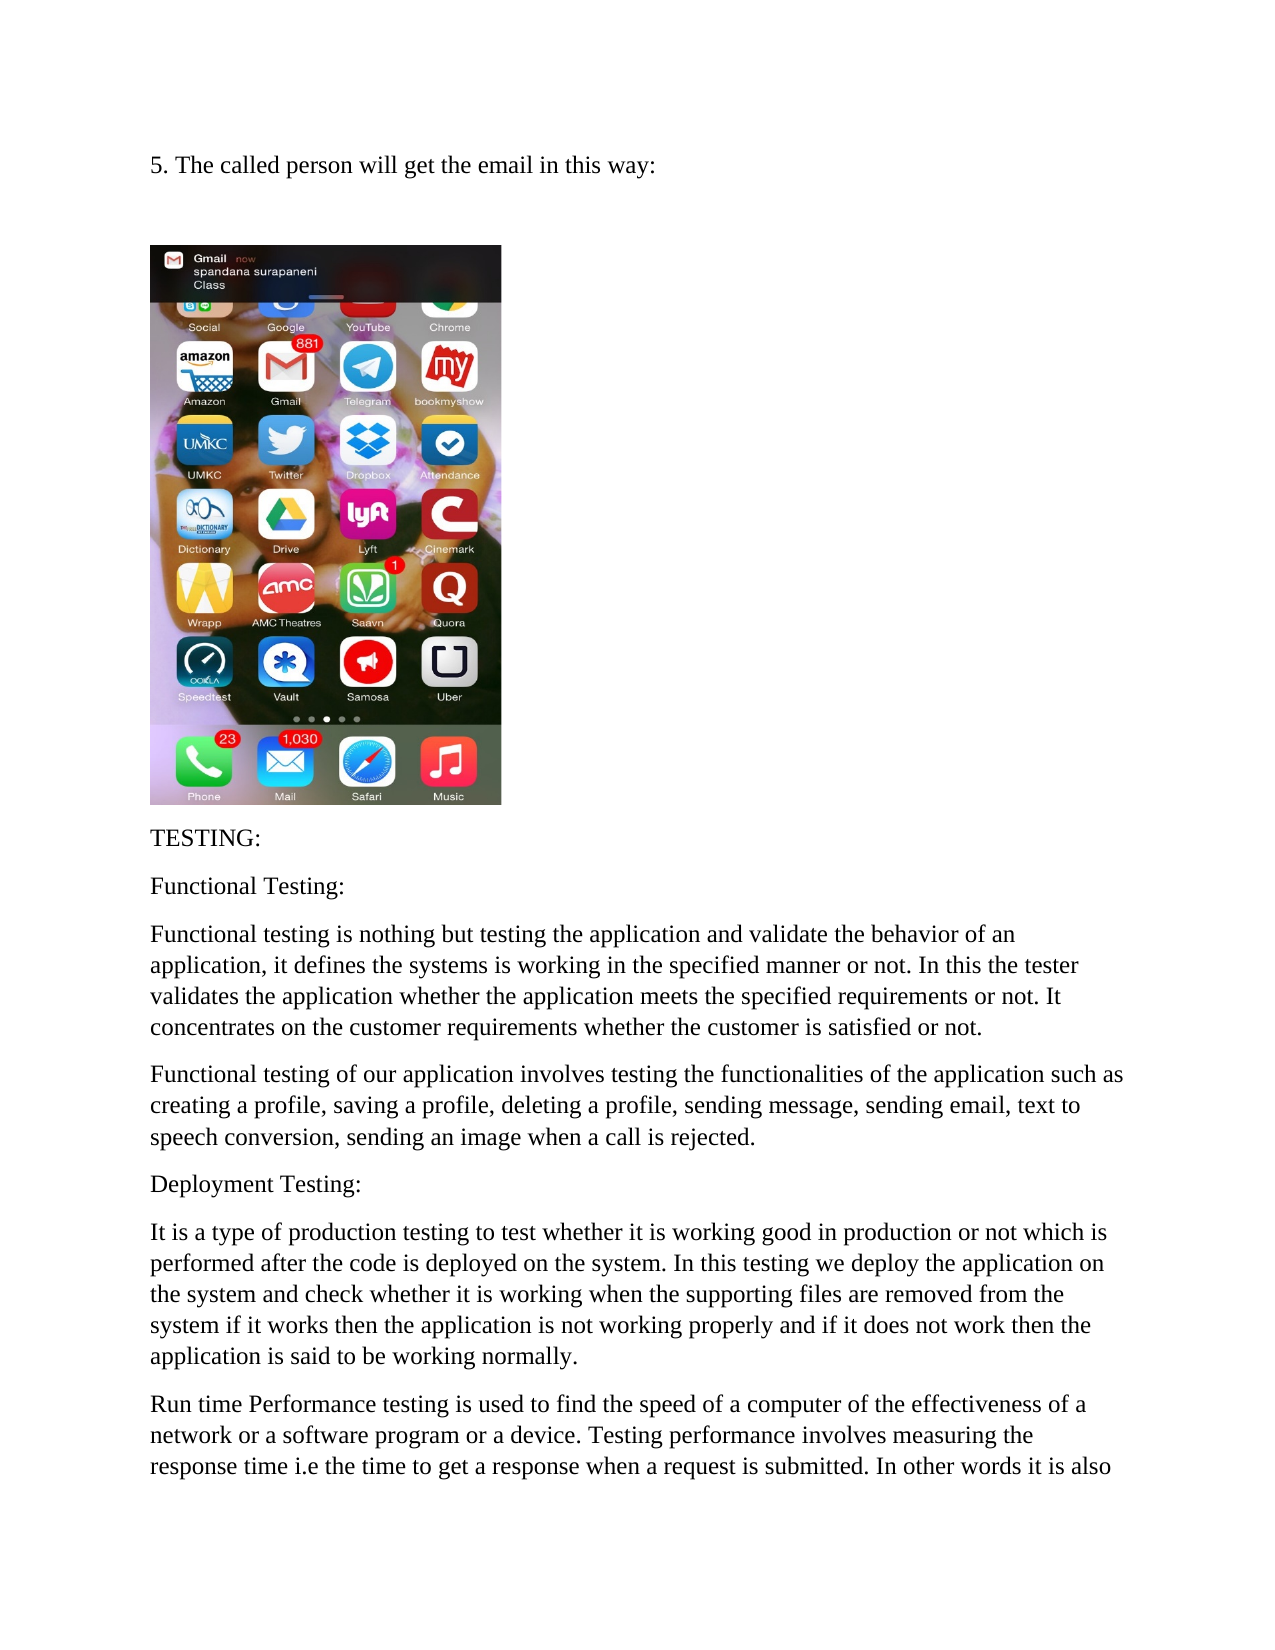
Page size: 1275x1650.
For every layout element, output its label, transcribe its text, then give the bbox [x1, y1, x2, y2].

text Deployment Testing: [150, 1169, 1125, 1198]
text TESTING: [150, 823, 1125, 852]
text Functional testing is nothing but testing the application and validate the behavior of an application, it defines the systems is working in the specified manner or not. In this the tester validates the application whether the application meets the specified requirements or not. It concentrates on the customer requirements whether the customer is satisfied or not. [150, 919, 1125, 1041]
picture [150, 245, 502, 805]
text Functional Testing: [150, 871, 1125, 900]
text It is a type of production testing to test whether it is working good in production or not which is performed after the code is deployed on the system. In this testing we deploy the application on the system and check whether it is working when the supporting files are removed from the system if it works then the application is not working properly and if it does not work then the application is said to be working normally. [150, 1217, 1125, 1370]
text 5. The called person will get the email in this way: [150, 150, 1125, 179]
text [150, 1389, 1125, 1480]
text Functional testing of our application involves testing the functionalities of the application such as creating a profile, saving a profile, deleting a profile, sending message, sending email, text to speech conversion, sending an image when a call is rejected. [150, 1059, 1125, 1150]
